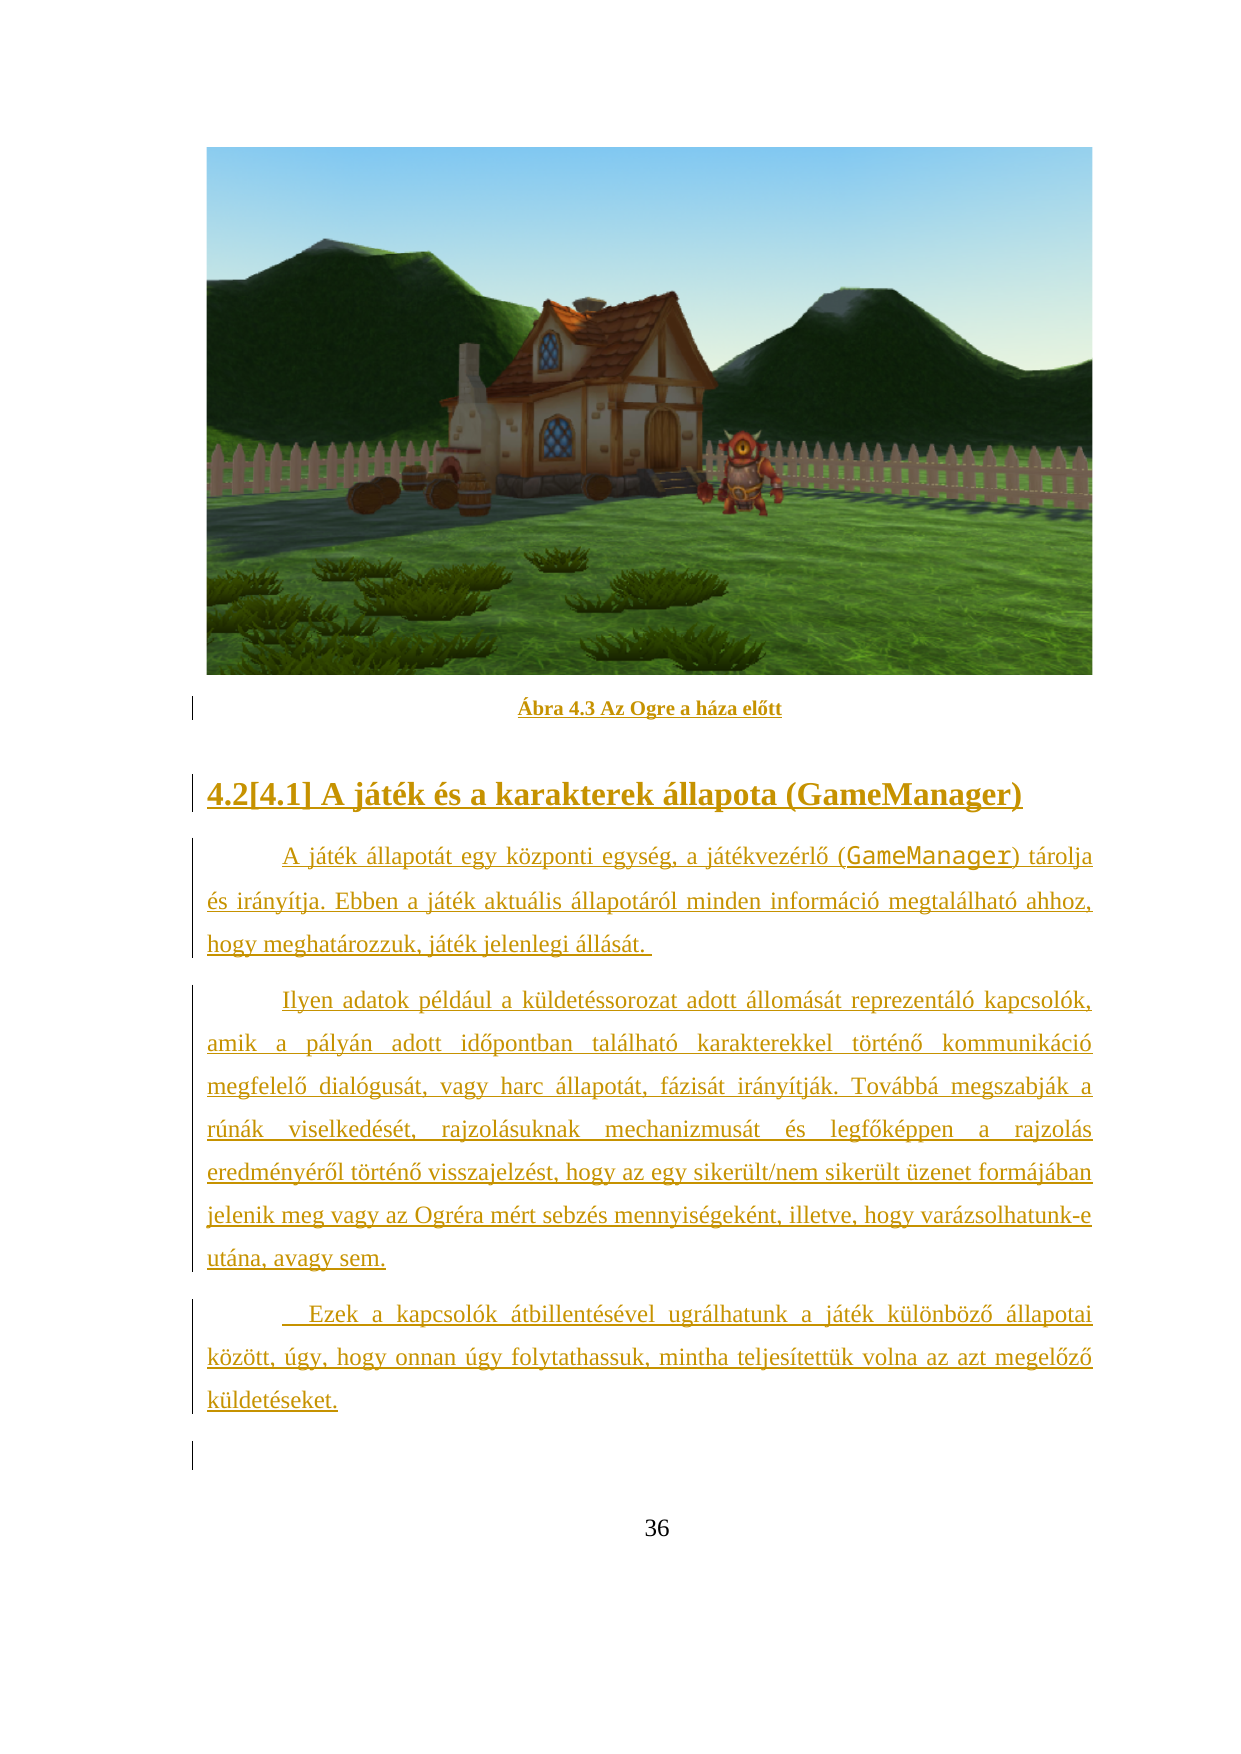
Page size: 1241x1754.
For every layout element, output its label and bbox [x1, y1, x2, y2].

picture [206, 147, 1093, 675]
